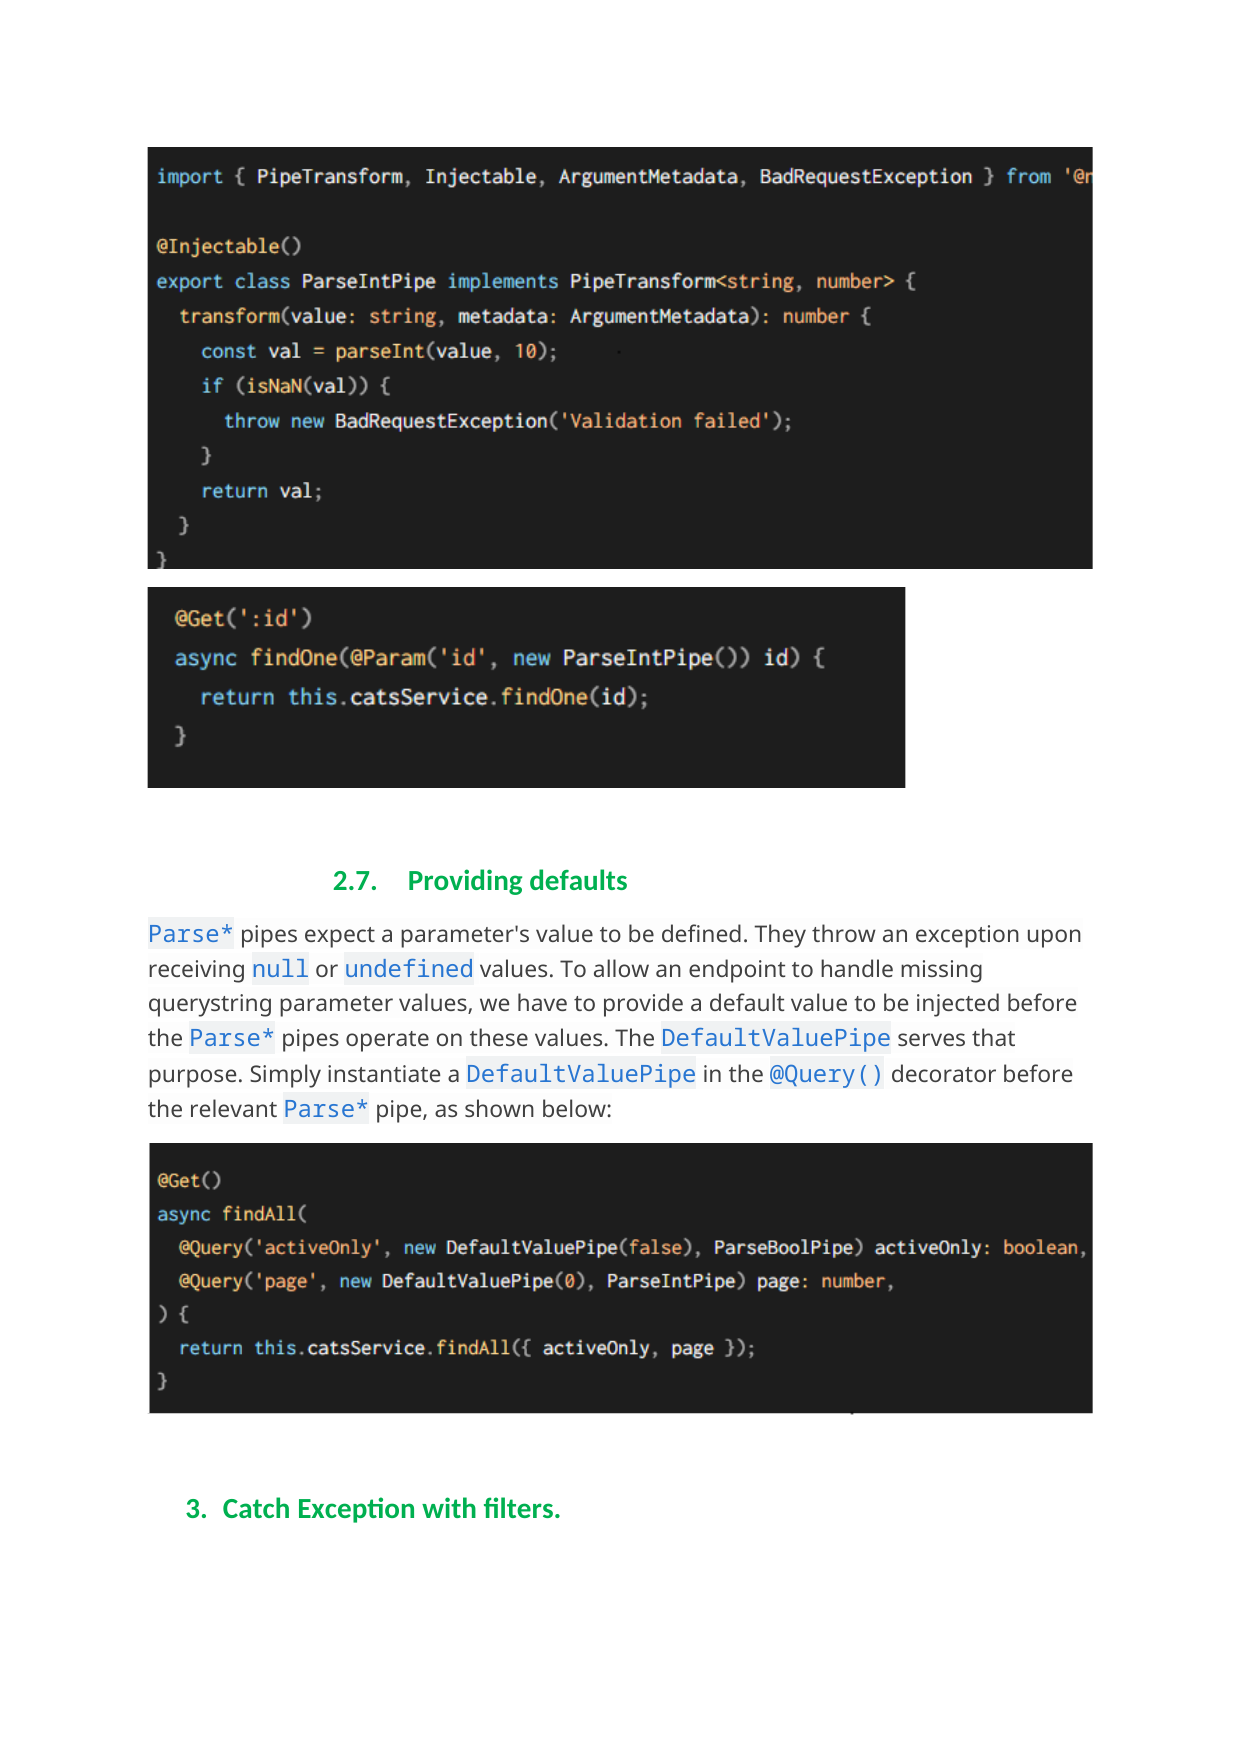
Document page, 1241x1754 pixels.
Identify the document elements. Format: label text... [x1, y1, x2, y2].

picture [147, 147, 1093, 569]
text Parse* pipes expect a parameter's value to be defined. They throw an exception upon receiving null or undefined values. To allow an endpoint to handle missing querystring parameter values, we have to provide a default value to be injected before the Parse* pipes operate on these values. The DefaultValuePipe serves that purpose. Simply instantiate a DefaultValuePipe in the @Query() decorator before the relevant Parse* pipe, as shown below: [148, 917, 1093, 1124]
picture [147, 587, 906, 788]
list Catch Exception with filters. [185, 1490, 1093, 1526]
picture [147, 1143, 1093, 1416]
list Providing defaults [333, 862, 1093, 897]
